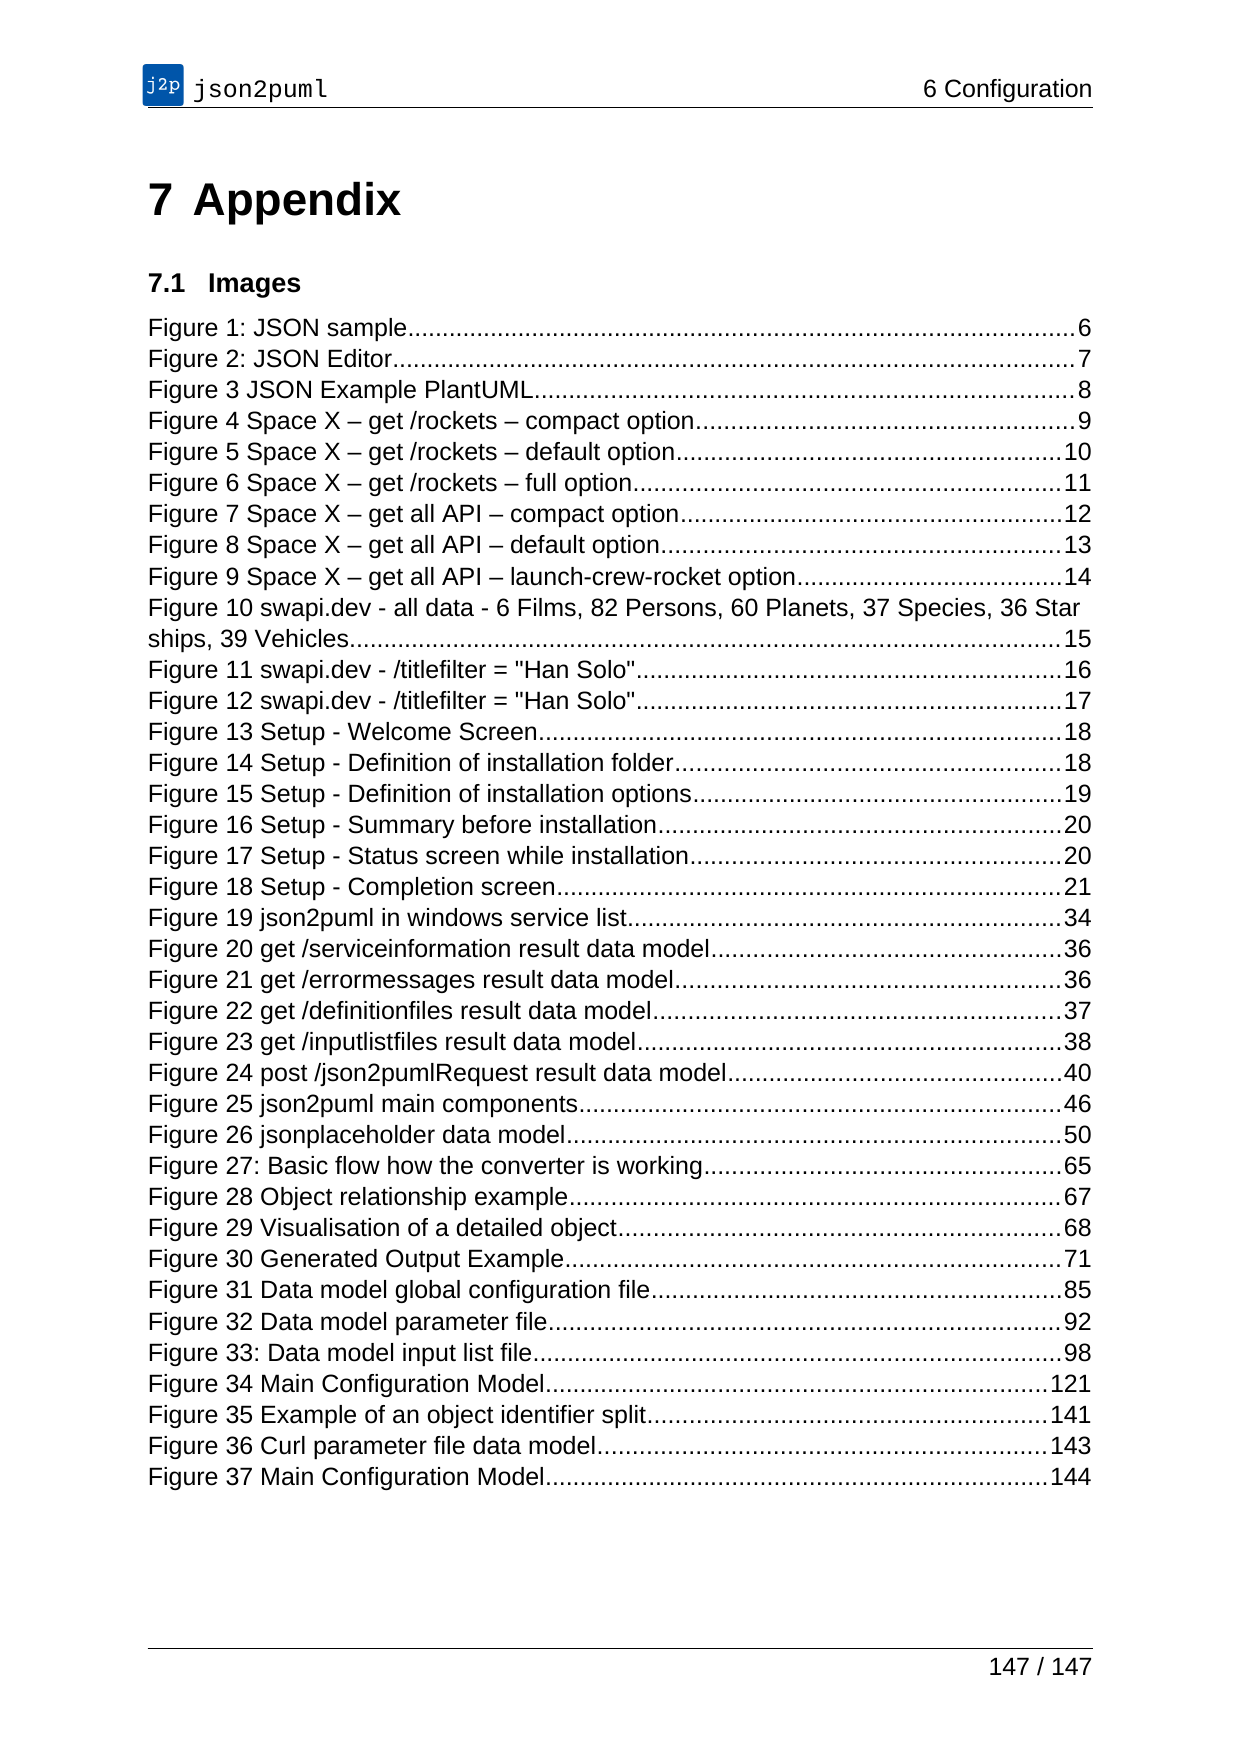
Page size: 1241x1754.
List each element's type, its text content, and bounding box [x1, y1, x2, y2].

text Figure 19 json2puml in windows service list 34 [148, 903, 1093, 932]
text Figure 1: JSON sample 6 [148, 313, 1093, 342]
text Figure 33: Data model input list file 98 [148, 1338, 1093, 1366]
text Figure 27: Basic flow how the converter is working 65 [148, 1151, 1093, 1180]
text Figure 5 Space X – get /rockets – default option 10 [148, 437, 1093, 466]
text Figure 34 Main Configuration Model 121 [148, 1369, 1093, 1397]
text Figure 30 Generated Output Example 71 [148, 1244, 1093, 1273]
text Figure 26 jsonplaceholder data model 50 [148, 1120, 1093, 1149]
text Figure 6 Space X – get /rockets – full option 11 [148, 468, 1093, 497]
subtitle Images [148, 267, 1093, 298]
text Figure 21 get /errormessages result data model 36 [148, 965, 1093, 994]
text Figure 16 Setup - Summary before installation 20 [148, 810, 1093, 839]
text Figure 13 Setup - Welcome Screen 18 [148, 717, 1093, 746]
text Figure 3 JSON Example PlantUML 8 [148, 375, 1093, 404]
text Figure 2: JSON Editor 7 [148, 344, 1093, 373]
text Figure 31 Data model global configuration file 85 [148, 1276, 1093, 1304]
text Figure 17 Setup - Status screen while installation 20 [148, 841, 1093, 870]
text Figure 18 Setup - Completion screen 21 [148, 872, 1093, 901]
text Figure 23 get /inputlistfiles result data model 38 [148, 1027, 1093, 1056]
text Figure 14 Setup - Definition of installation folder 18 [148, 748, 1093, 777]
text Figure 37 Main Configuration Model 144 [148, 1462, 1093, 1491]
text Figure 12 swapi.dev - /titlefilter = "Han Solo" 17 [148, 686, 1093, 714]
text Figure 28 Object relationship example 67 [148, 1182, 1093, 1211]
text Figure 7 Space X – get all API – compact option 12 [148, 499, 1093, 528]
text Figure 9 Space X – get all API – launch-crew-rocket option 14 [148, 562, 1093, 590]
subtitle Appendix [148, 173, 1093, 225]
text Figure 11 swapi.dev - /titlefilter = "Han Solo" 16 [148, 655, 1093, 683]
text Figure 32 Data model parameter file 92 [148, 1307, 1093, 1335]
text Figure 36 Curl parameter file data model 143 [148, 1431, 1093, 1459]
text Figure 20 get /serviceinformation result data model 36 [148, 934, 1093, 963]
text Figure 25 json2puml main components 46 [148, 1089, 1093, 1118]
text Figure 4 Space X – get /rockets – compact option 9 [148, 406, 1093, 435]
text Figure 15 Setup - Definition of installation options 19 [148, 779, 1093, 808]
picture [142, 64, 184, 106]
text Figure 8 Space X – get all API – default option 13 [148, 531, 1093, 559]
text Figure 35 Example of an object identifier split 141 [148, 1400, 1093, 1428]
text Figure 22 get /definitionfiles result data model 37 [148, 996, 1093, 1025]
text Figure 29 Visualisation of a detailed object 68 [148, 1213, 1093, 1242]
text Figure 10 swapi.dev - all data - 6 Films, 82 Persons, 60 Planets, 37 Species, 36 Star ships, 39 Vehicles 15 [148, 593, 1093, 652]
text Figure 24 post /json2pumlRequest result data model 40 [148, 1058, 1093, 1087]
